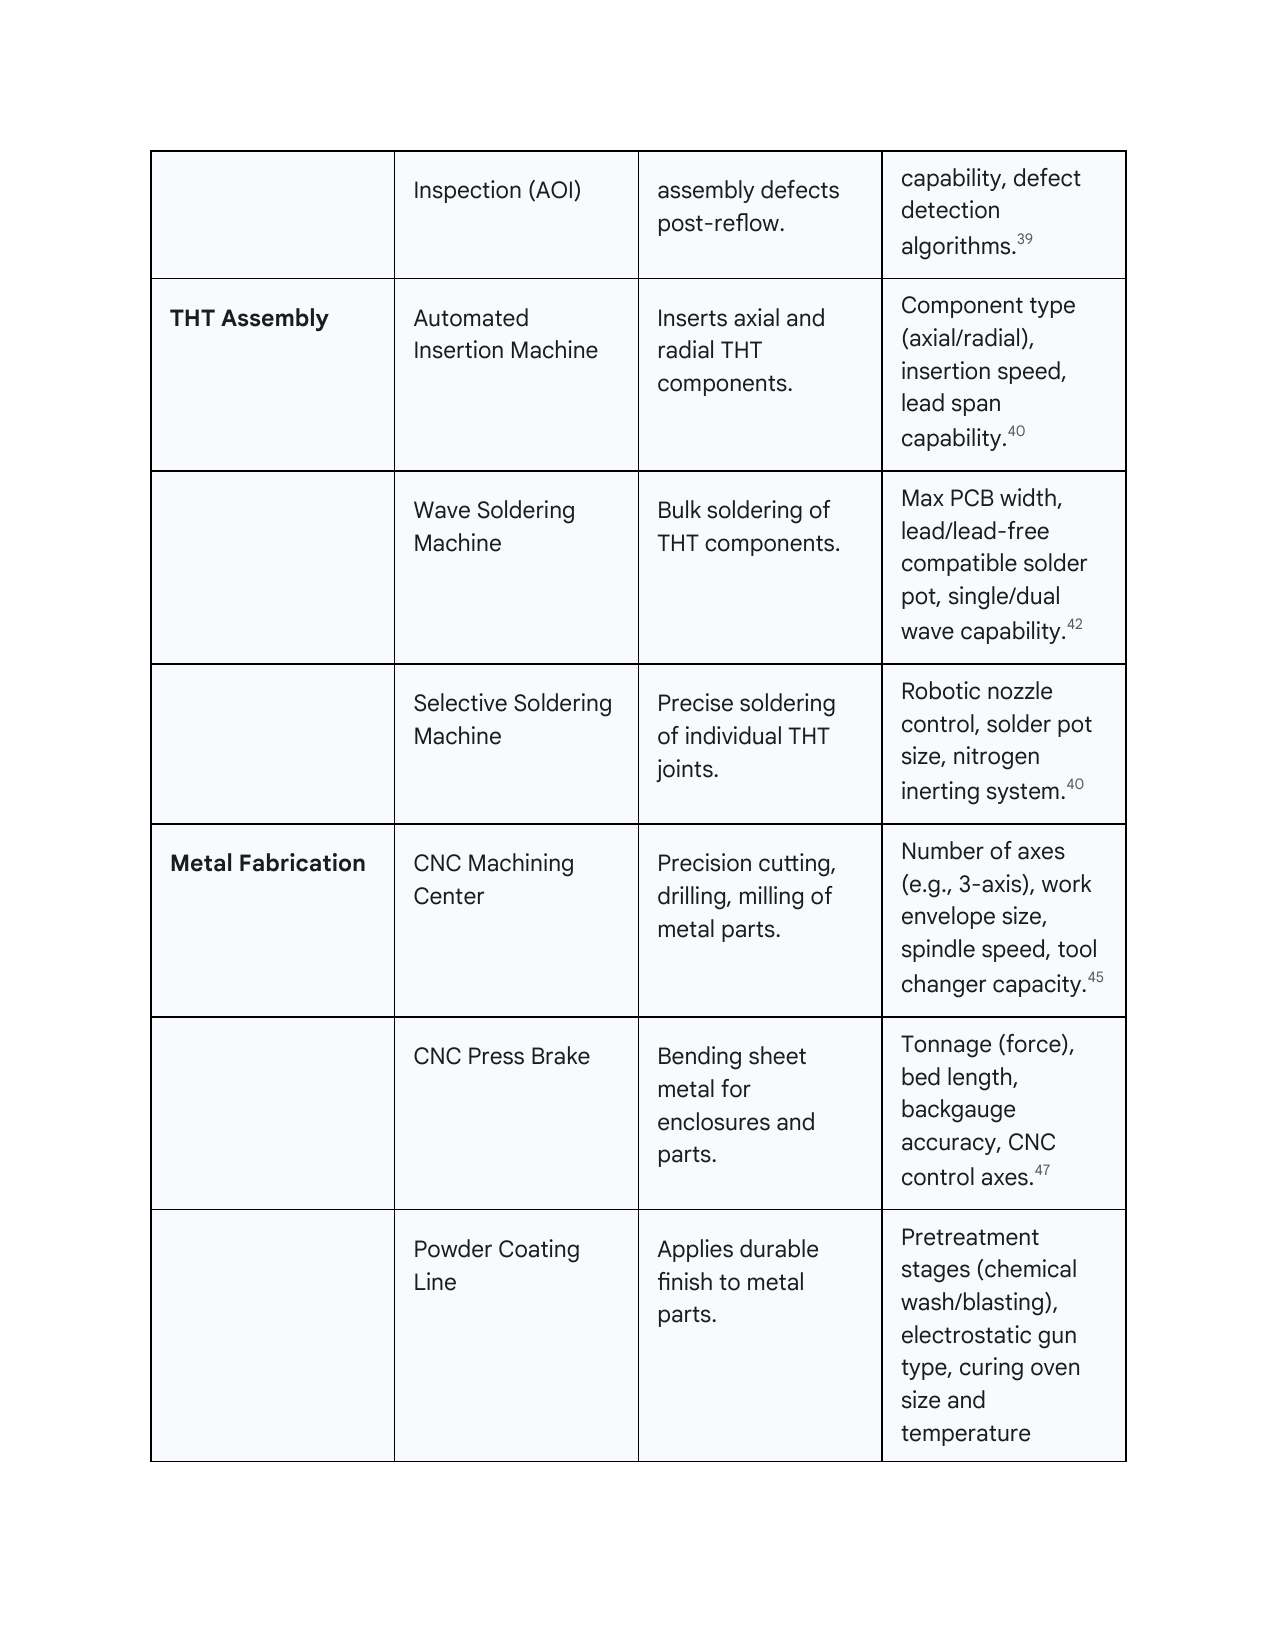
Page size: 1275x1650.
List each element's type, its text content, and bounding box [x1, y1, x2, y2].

table_cell Bending sheet metal for enclosures and parts. [639, 1018, 881, 1209]
table_cell [152, 1018, 394, 1209]
table_cell Inserts axial and radial THT components. [639, 279, 881, 470]
table_cell Metal Fabrication [152, 825, 394, 1016]
table_cell CNC Machining Center [395, 825, 638, 1016]
table_cell Bulk soldering of THT components. [639, 472, 881, 663]
table_cell Selective Soldering Machine [395, 665, 638, 823]
table_cell Component type (axial/radial), insertion speed, lead span capability.40 [883, 279, 1125, 470]
table_cell Tonnage (force), bed length, backgauge accuracy, CNC control axes.47 [883, 1018, 1125, 1209]
table_cell Wave Soldering Machine [395, 472, 638, 663]
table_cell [395, 152, 638, 277]
table_cell Powder Coating Line [395, 1210, 638, 1461]
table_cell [639, 152, 881, 277]
table_cell Precision cutting, drilling, milling of metal parts. [639, 825, 881, 1016]
table_cell [152, 665, 394, 823]
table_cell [883, 1210, 1125, 1461]
table_cell THT Assembly [152, 279, 394, 470]
table_cell CNC Press Brake [395, 1018, 638, 1209]
table_cell Precise soldering of individual THT joints. [639, 665, 881, 823]
table_cell [152, 1210, 394, 1461]
table_cell Automated Insertion Machine [395, 279, 638, 470]
table_cell Robotic nozzle control, solder pot size, nitrogen inerting system.40 [883, 665, 1125, 823]
table_cell [152, 472, 394, 663]
table_cell [152, 152, 394, 277]
table_cell Number of axes (e.g., 3-axis), work envelope size, spindle speed, tool changer capacity.45 [883, 825, 1125, 1016]
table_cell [883, 152, 1125, 277]
table_cell Max PCB width, lead/lead-free compatible solder pot, single/dual wave capability.42 [883, 472, 1125, 663]
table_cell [639, 1210, 881, 1461]
